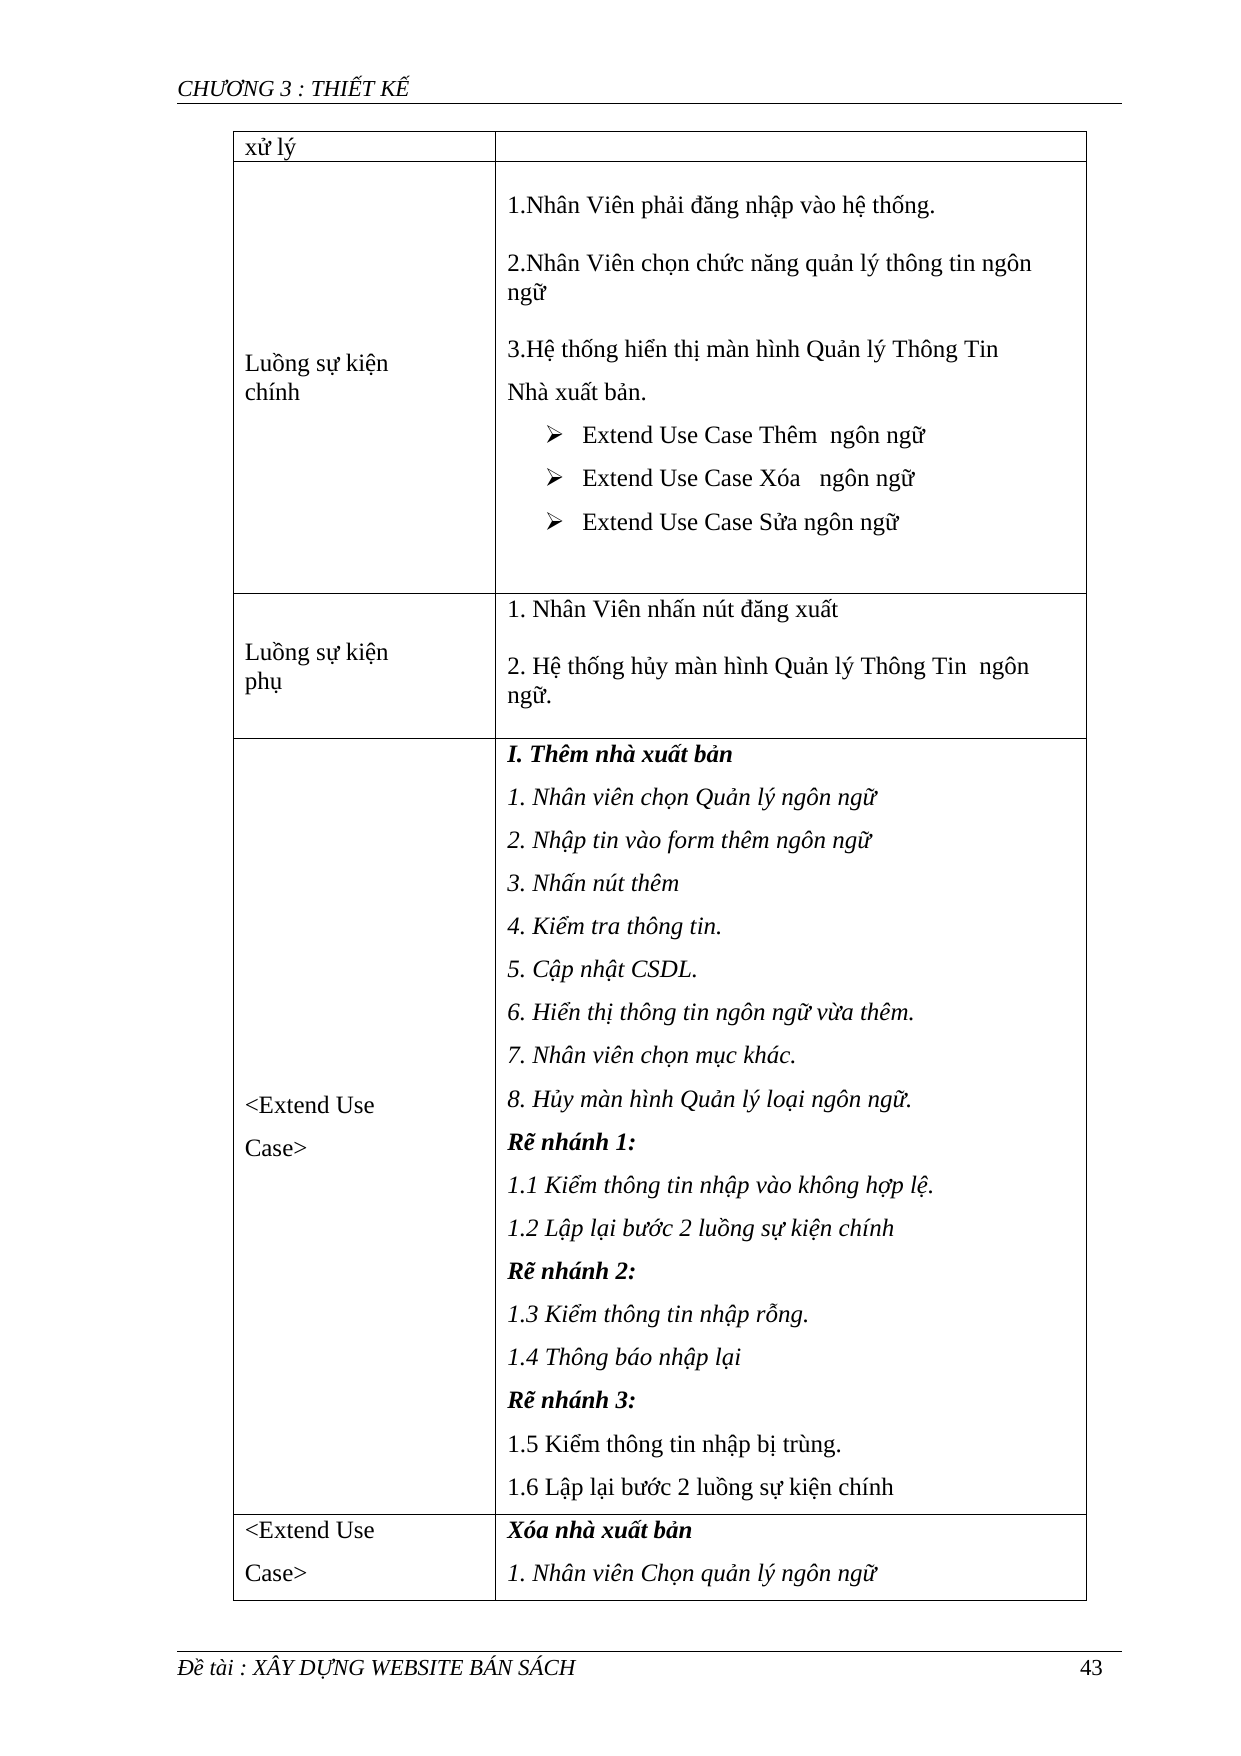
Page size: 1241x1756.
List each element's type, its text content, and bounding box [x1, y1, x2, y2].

table_cell 1. Nhân Viên nhấn nút đăng xuất 2. Hệ thống hủy màn hình Quản lý Thông Tin ngôn ngữ. [496, 594, 1086, 738]
table_cell Luồng sự kiện phụ [234, 594, 495, 738]
table_cell I. Thêm nhà xuất bản 1. Nhân viên chọn Quản lý ngôn ngữ 2. Nhập tin vào form thêm ngôn ngữ 3. Nhấn nút thêm 4. Kiểm tra thông tin. 5. Cập nhật CSDL. 6. Hiển thị thông tin ngôn ngữ vừa thêm. 7. Nhân viên chọn mục khác. 8. Hủy màn hình Quản lý loại ngôn ngữ. Rẽ nhánh 1: 1.1 Kiểm thông tin nhập vào không hợp lệ. 1.2 Lập lại bước 2 luồng sự kiện chính Rẽ nhánh 2: 1.3 Kiểm thông tin nhập rỗng. 1.4 Thông báo nhập lại Rẽ nhánh 3: 1.5 Kiểm thông tin nhập bị trùng. 1.6 Lập lại bước 2 luồng sự kiện chính [496, 739, 1086, 1514]
table_cell <Extend Use Case> [234, 1515, 495, 1600]
table_cell Luồng sự kiện chính [234, 162, 495, 593]
table_cell 1.Nhân Viên phải đăng nhập vào hệ thống. 2.Nhân Viên chọn chức năng quản lý thông tin ngôn ngữ 3.Hệ thống hiển thị màn hình Quản lý Thông Tin Nhà xuất bản. Extend Use Case Thêm ngôn ngữ Extend Use Case Xóa ngôn ngữ Extend Use Case Sửa ngôn ngữ [496, 162, 1086, 593]
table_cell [234, 132, 495, 161]
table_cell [496, 132, 1086, 161]
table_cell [496, 1515, 1086, 1600]
table_cell <Extend Use Case> [234, 739, 495, 1514]
